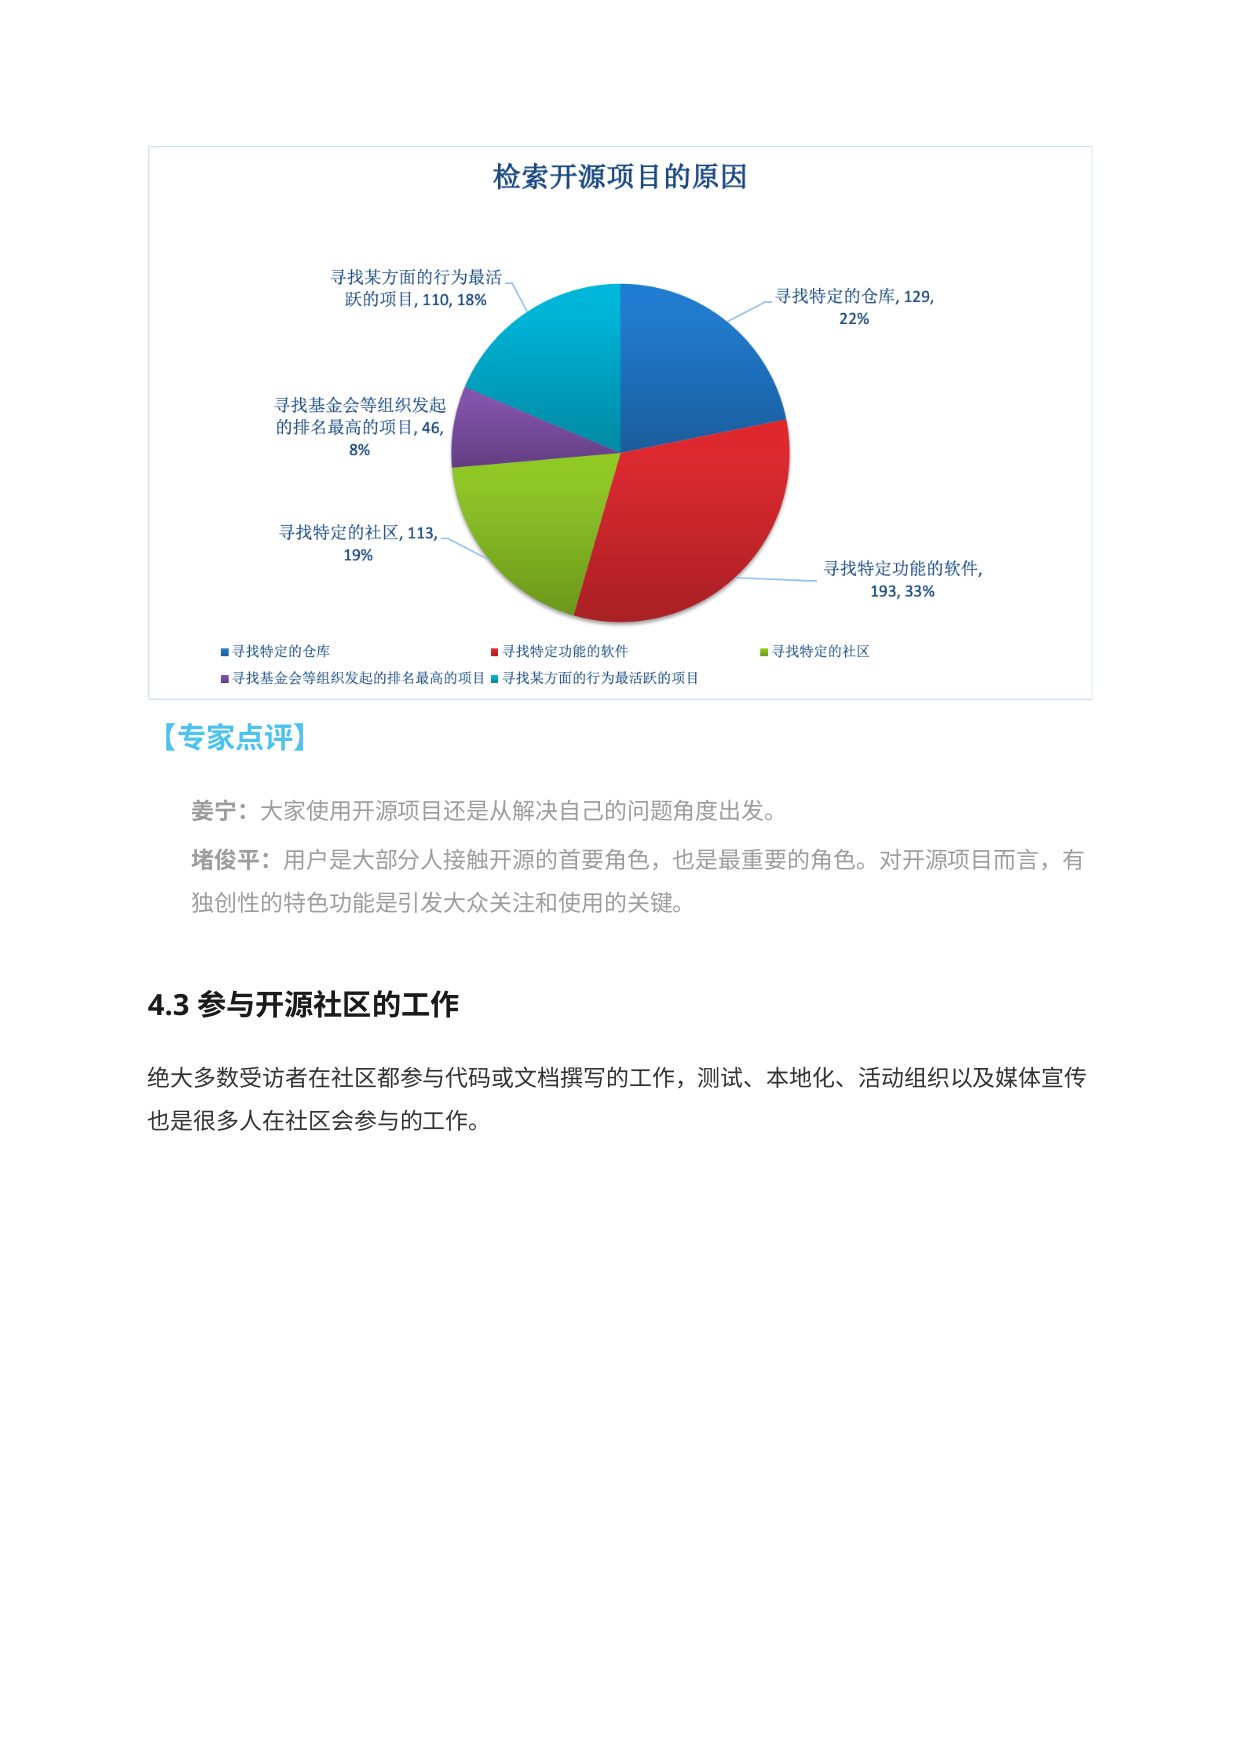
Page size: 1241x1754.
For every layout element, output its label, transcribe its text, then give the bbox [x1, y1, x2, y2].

subtitle 【专家点评】 [148, 715, 1093, 757]
subtitle 4.3 参与开源社区的工作 [148, 982, 1093, 1024]
text 绝大多数受访者在社区都参与代码或文档撰写的工作，测试、本地化、活动组织以及媒体宣传也是很多人在社区会参与的工作。 [148, 1060, 1093, 1136]
text 姜宁：大家使用开源项目还是从解决自己的问题角度出发。 [191, 793, 1093, 826]
picture [147, 145, 1093, 701]
text 堵俊平：用户是大部分人接触开源的首要角色，也是最重要的角色。对开源项目而言，有独创性的特色功能是引发大众关注和使用的关键。 [191, 842, 1093, 918]
